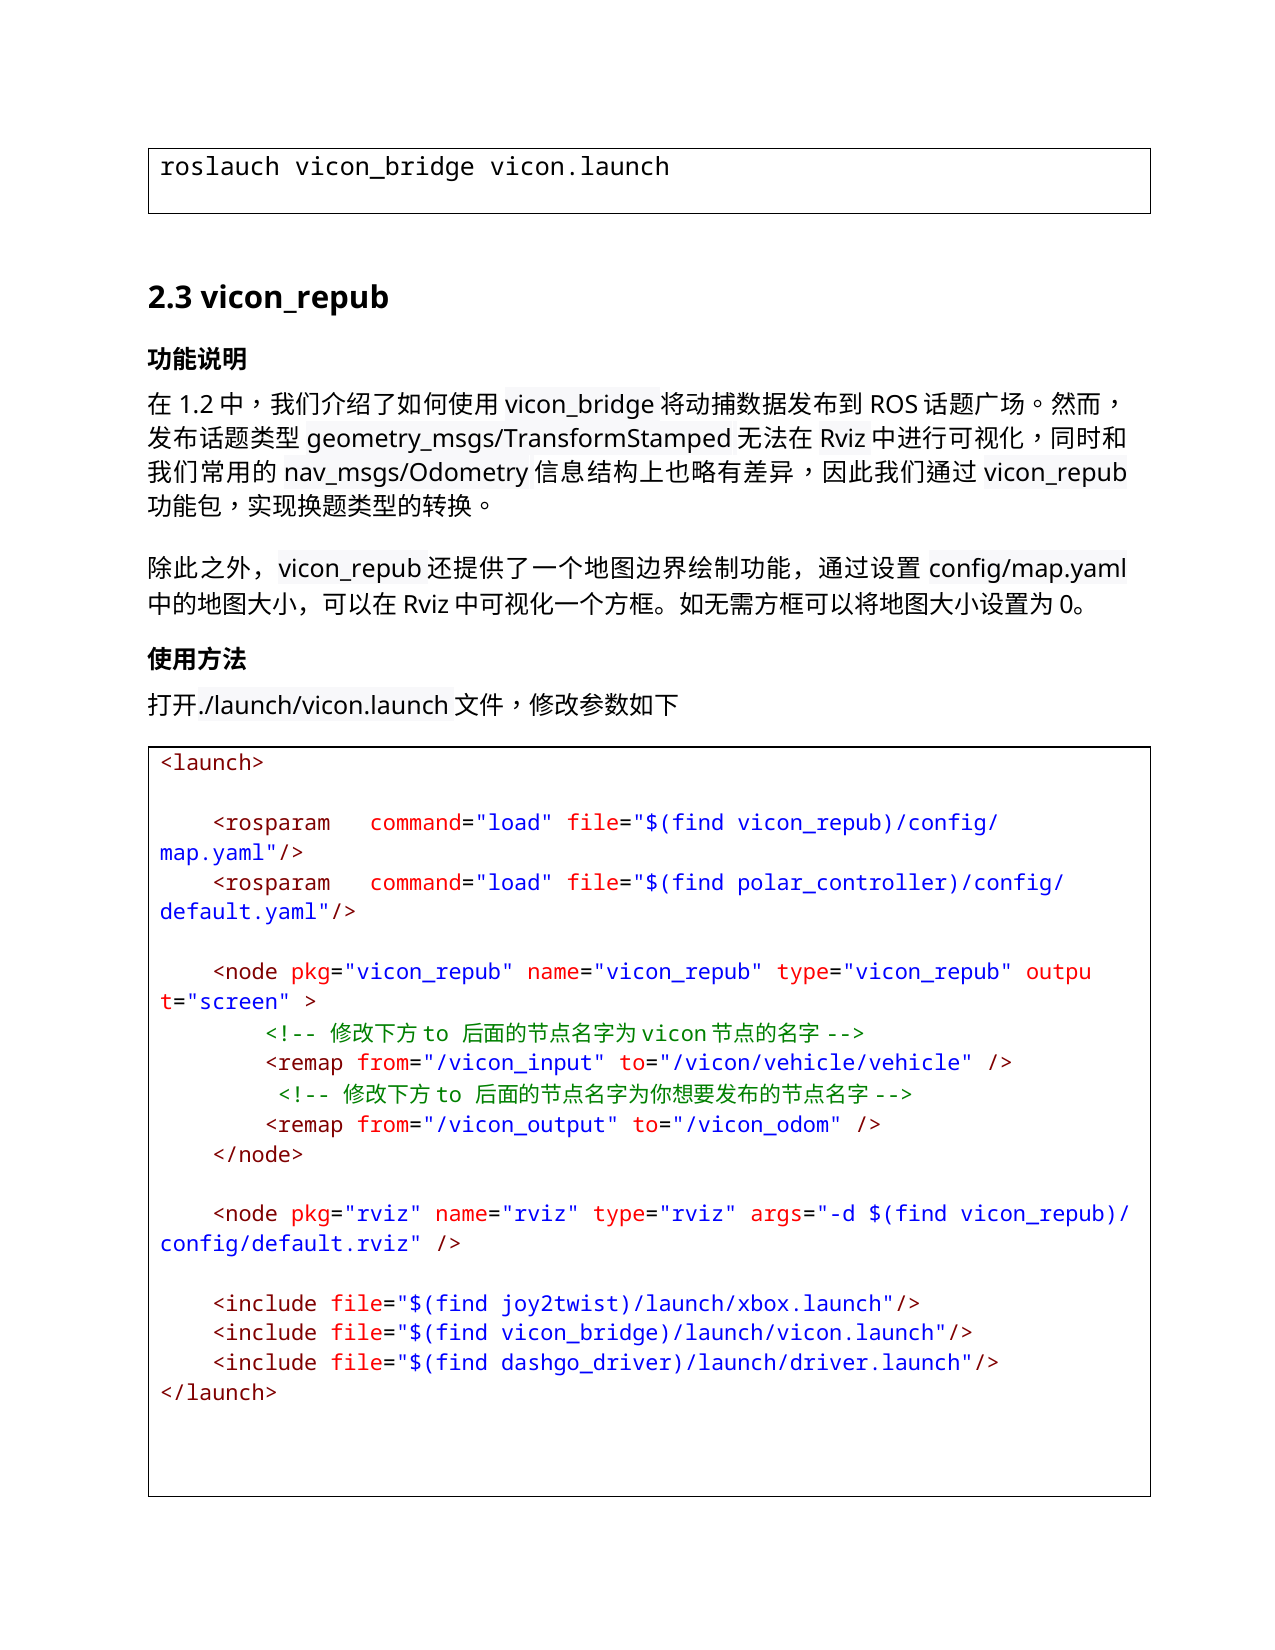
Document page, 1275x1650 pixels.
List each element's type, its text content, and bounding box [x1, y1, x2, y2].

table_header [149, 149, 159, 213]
text 在1.2中，我们介绍了如何使用vicon_bridge将动捕数据发布到ROS话题广场。然而，发布话题类型geometry_msgs/TransformStamped无法在Rviz中进行可视化，同时和我们常用的nav_msgs/Odometry信息结构上也略有差异，因此我们通过vicon_repub功能包，实现换题类型的转换。 [148, 387, 1127, 523]
text 使用方法 [148, 646, 1127, 675]
table_header <launch> <rosparam command="load" file="$(find vicon_repub)/config/map.yaml"/> <rosparam command="load" file="$(find polar_controller)/config/default.yaml"/> <node pkg="vicon_repub" name="vicon_repub" type="vicon_repub" output="screen" > <!-- 修改下方 to 后面的节点名字为vicon节点的名字 --> <remap from="/vicon_input" to="/vicon/vehicle/vehicle" /> <!-- 修改下方 to 后面的节点名字为你想要发布的节点名字 --> <remap from="/vicon_output" to="/vicon_odom" /> </node> <node pkg="rviz" name="rviz" type="rviz" args="-d $(find vicon_repub)/config/default.rviz" /> <include file="$(find joy2twist)/launch/xbox.launch"/> <include file="$(find vicon_bridge)/launch/vicon.launch"/> <include file="$(find dashgo_driver)/launch/driver.launch"/> </launch> [149, 748, 1150, 1496]
text 打开./launch/vicon.launch文件，修改参数如下 [454, 687, 1127, 721]
text 功能说明 [148, 345, 1127, 374]
text 除此之外，vicon_repub还提供了一个地图边界绘制功能，通过设置config/map.yaml中的地图大小，可以在Rviz中可视化一个方框。如无需方框可以将地图大小设置为0。 [148, 548, 1127, 621]
subtitle 2.3 vicon_repub [148, 275, 1127, 318]
